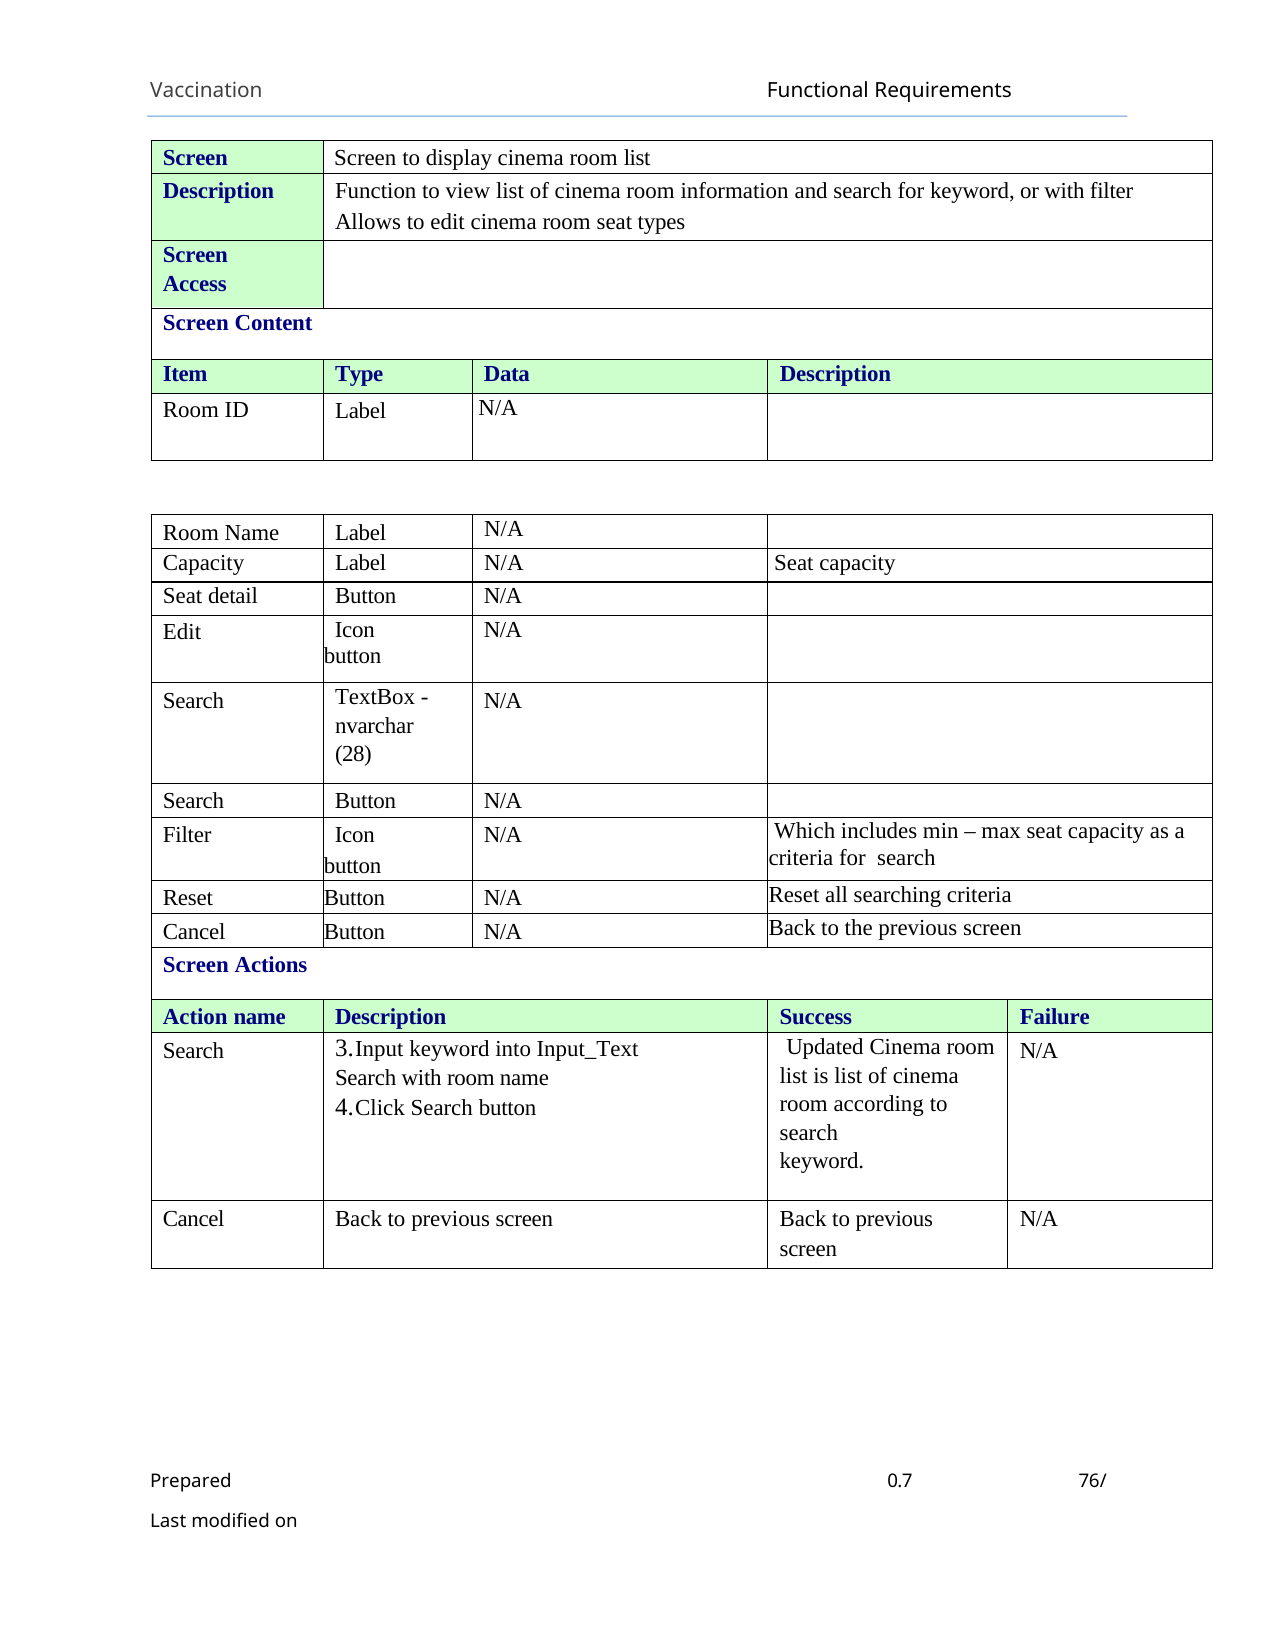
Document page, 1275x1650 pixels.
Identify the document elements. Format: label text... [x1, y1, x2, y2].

table_header N/A [473, 515, 767, 548]
table_header Label [324, 515, 472, 548]
table_header Screen to display cinema room list [324, 141, 1212, 173]
table_cell Label [324, 549, 472, 581]
table_cell Cancel [152, 1201, 323, 1267]
table_cell Which includes min – max seat capacity as a criteria for search [768, 818, 1212, 880]
table_cell N/A [473, 394, 767, 460]
table_cell Search [152, 1033, 323, 1200]
table_cell Success [768, 1000, 1007, 1032]
table_cell Search [152, 784, 323, 817]
table_cell Back to previous screen [768, 1201, 1007, 1267]
table_cell Description [152, 174, 323, 240]
table_cell Button [324, 583, 472, 615]
table_cell Reset [152, 881, 323, 913]
table_cell Failure [1008, 1000, 1212, 1032]
table_cell Back to the previous screen [768, 914, 1212, 947]
table_cell Updated Cinema room list is list of cinema room according to search keyword. [768, 1033, 1007, 1200]
table_cell Label [324, 394, 472, 460]
table_cell N/A [1008, 1201, 1212, 1267]
table_cell Action name [152, 1000, 323, 1032]
table_cell Reset all searching criteria [768, 881, 1212, 913]
table_cell Description [324, 1000, 767, 1032]
table_cell [768, 583, 1212, 615]
table_cell Button [324, 914, 472, 947]
table_cell N/A [473, 784, 767, 817]
table_cell [768, 616, 1212, 682]
table_cell N/A [473, 616, 767, 682]
table_cell Icon button [324, 818, 472, 880]
table_cell Room ID [152, 394, 323, 460]
table_cell Description [768, 360, 1212, 393]
table_cell [768, 394, 1212, 460]
table_header Room Name [152, 515, 323, 548]
table_cell Item [152, 360, 323, 393]
table_cell Search [152, 683, 323, 783]
table_cell Cancel [152, 914, 323, 947]
table_cell N/A [1008, 1033, 1212, 1200]
table_header [768, 515, 1212, 548]
table_cell Input keyword into Input_Text Search with room name Click Search button [324, 1033, 767, 1200]
table_cell Screen Actions [152, 948, 1212, 999]
table_cell N/A [473, 549, 767, 581]
table_cell Button [324, 881, 472, 913]
table_cell Screen Content [152, 309, 1212, 359]
table_cell TextBox - nvarchar (28) [324, 683, 472, 783]
table_cell N/A [473, 683, 767, 783]
table_header Screen [152, 141, 323, 173]
table_cell Seat capacity [768, 549, 1212, 581]
table_cell Back to previous screen [324, 1201, 767, 1267]
table_cell Screen Access [152, 241, 323, 307]
table_cell Function to view list of cinema room information and search for keyword, or with filter Allows to edit cinema room seat types [324, 174, 1212, 240]
table_cell Seat detail [152, 583, 323, 615]
table_cell Type [324, 360, 472, 393]
table_cell N/A [473, 818, 767, 880]
table_cell N/A [473, 914, 767, 947]
table_cell Icon button [324, 616, 472, 682]
table_cell [324, 241, 1212, 307]
table_cell N/A [473, 881, 767, 913]
table_cell Filter [152, 818, 323, 880]
table_cell [768, 784, 1212, 817]
table_cell [768, 683, 1212, 783]
table_cell Edit [152, 616, 323, 682]
table_cell Button [324, 784, 472, 817]
table_cell Data [473, 360, 767, 393]
table_cell Capacity [152, 549, 323, 581]
table_cell N/A [473, 583, 767, 615]
